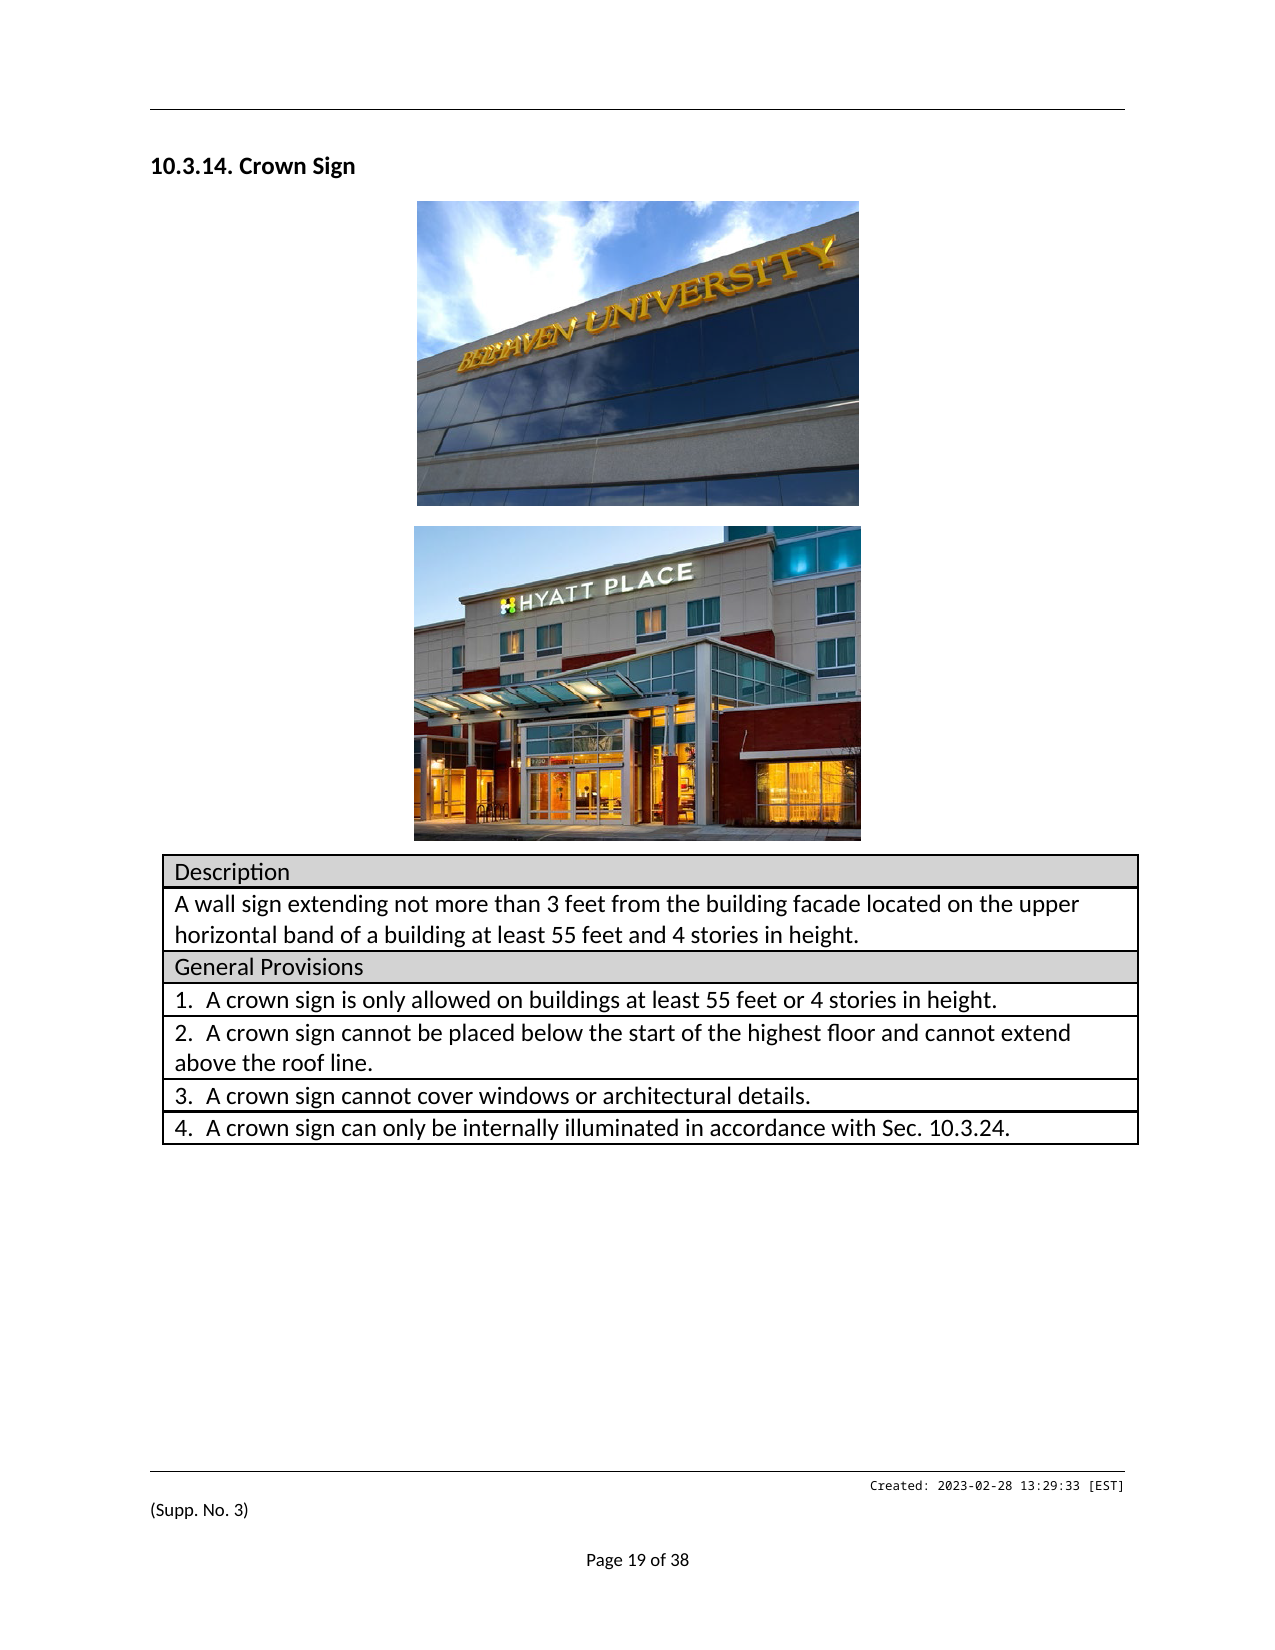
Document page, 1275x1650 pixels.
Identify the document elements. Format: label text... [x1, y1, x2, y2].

table_header Description [164, 856, 1137, 886]
table_cell General Provisions [164, 952, 1137, 982]
table_cell 3. A crown sign cannot cover windows or architectural details. [164, 1080, 1137, 1110]
table_cell A wall sign extending not more than 3 feet from the building facade located on the upper horizontal band of a building at least 55 feet and 4 stories in height. [164, 889, 1137, 949]
table_cell 1. A crown sign is only allowed on buildings at least 55 feet or 4 stories in height. [164, 984, 1137, 1015]
picture [412, 522, 863, 842]
picture [412, 197, 863, 510]
table_cell 4. A crown sign can only be internally illuminated in accordance with Sec. 10.3.24. [164, 1113, 1137, 1143]
table_cell 2. A crown sign cannot be placed below the start of the highest floor and cannot extend above the roof line. [164, 1017, 1137, 1078]
text 10.3.14. Crown Sign [150, 150, 1125, 181]
